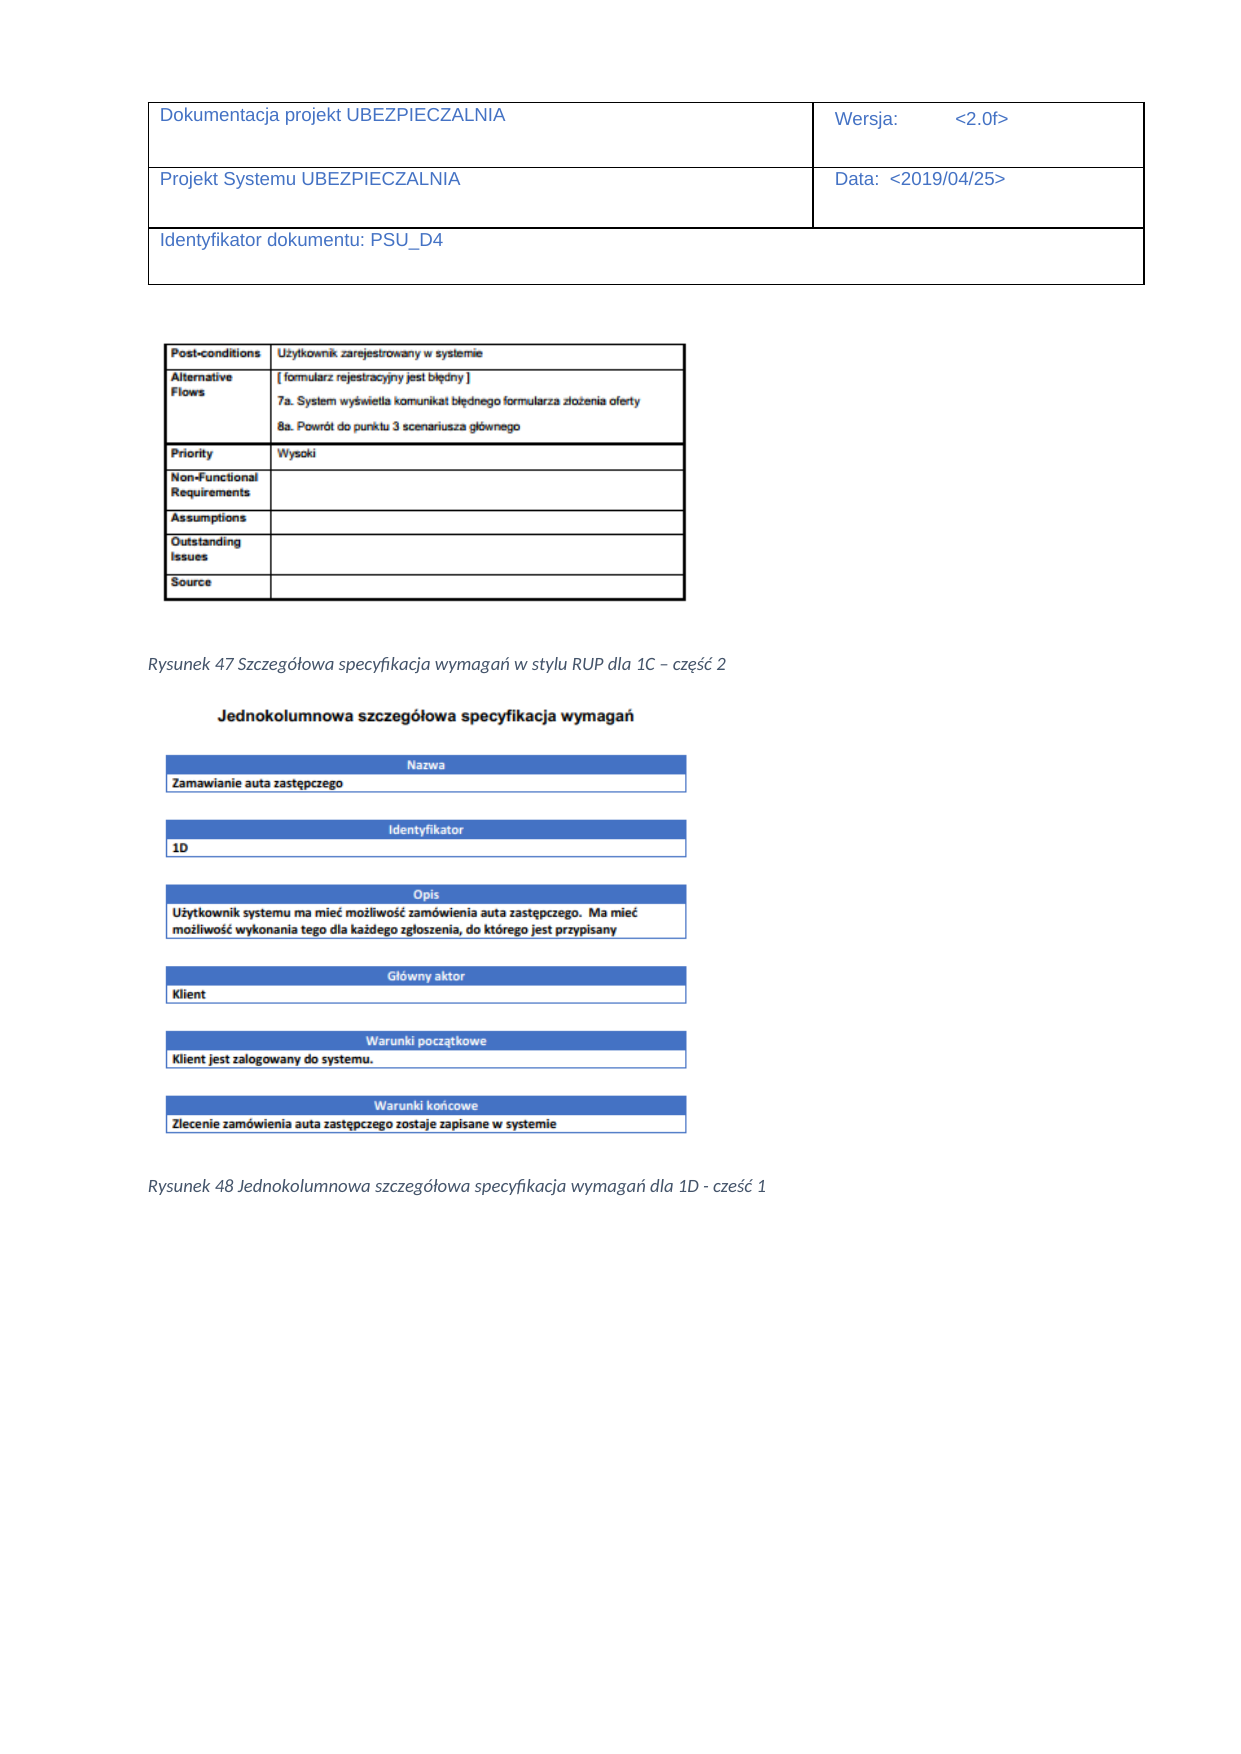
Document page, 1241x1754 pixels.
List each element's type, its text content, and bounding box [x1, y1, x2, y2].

picture [152, 696, 712, 1160]
text Rysunek 47 Szczegółowa specyfikacja wymagań w stylu RUP dla 1C – część 2 [148, 652, 1093, 675]
text Rysunek 48 Jednokolumnowa szczegółowa specyfikacja wymagań dla 1D - cześć 1 [148, 1174, 1093, 1197]
picture [152, 334, 704, 638]
